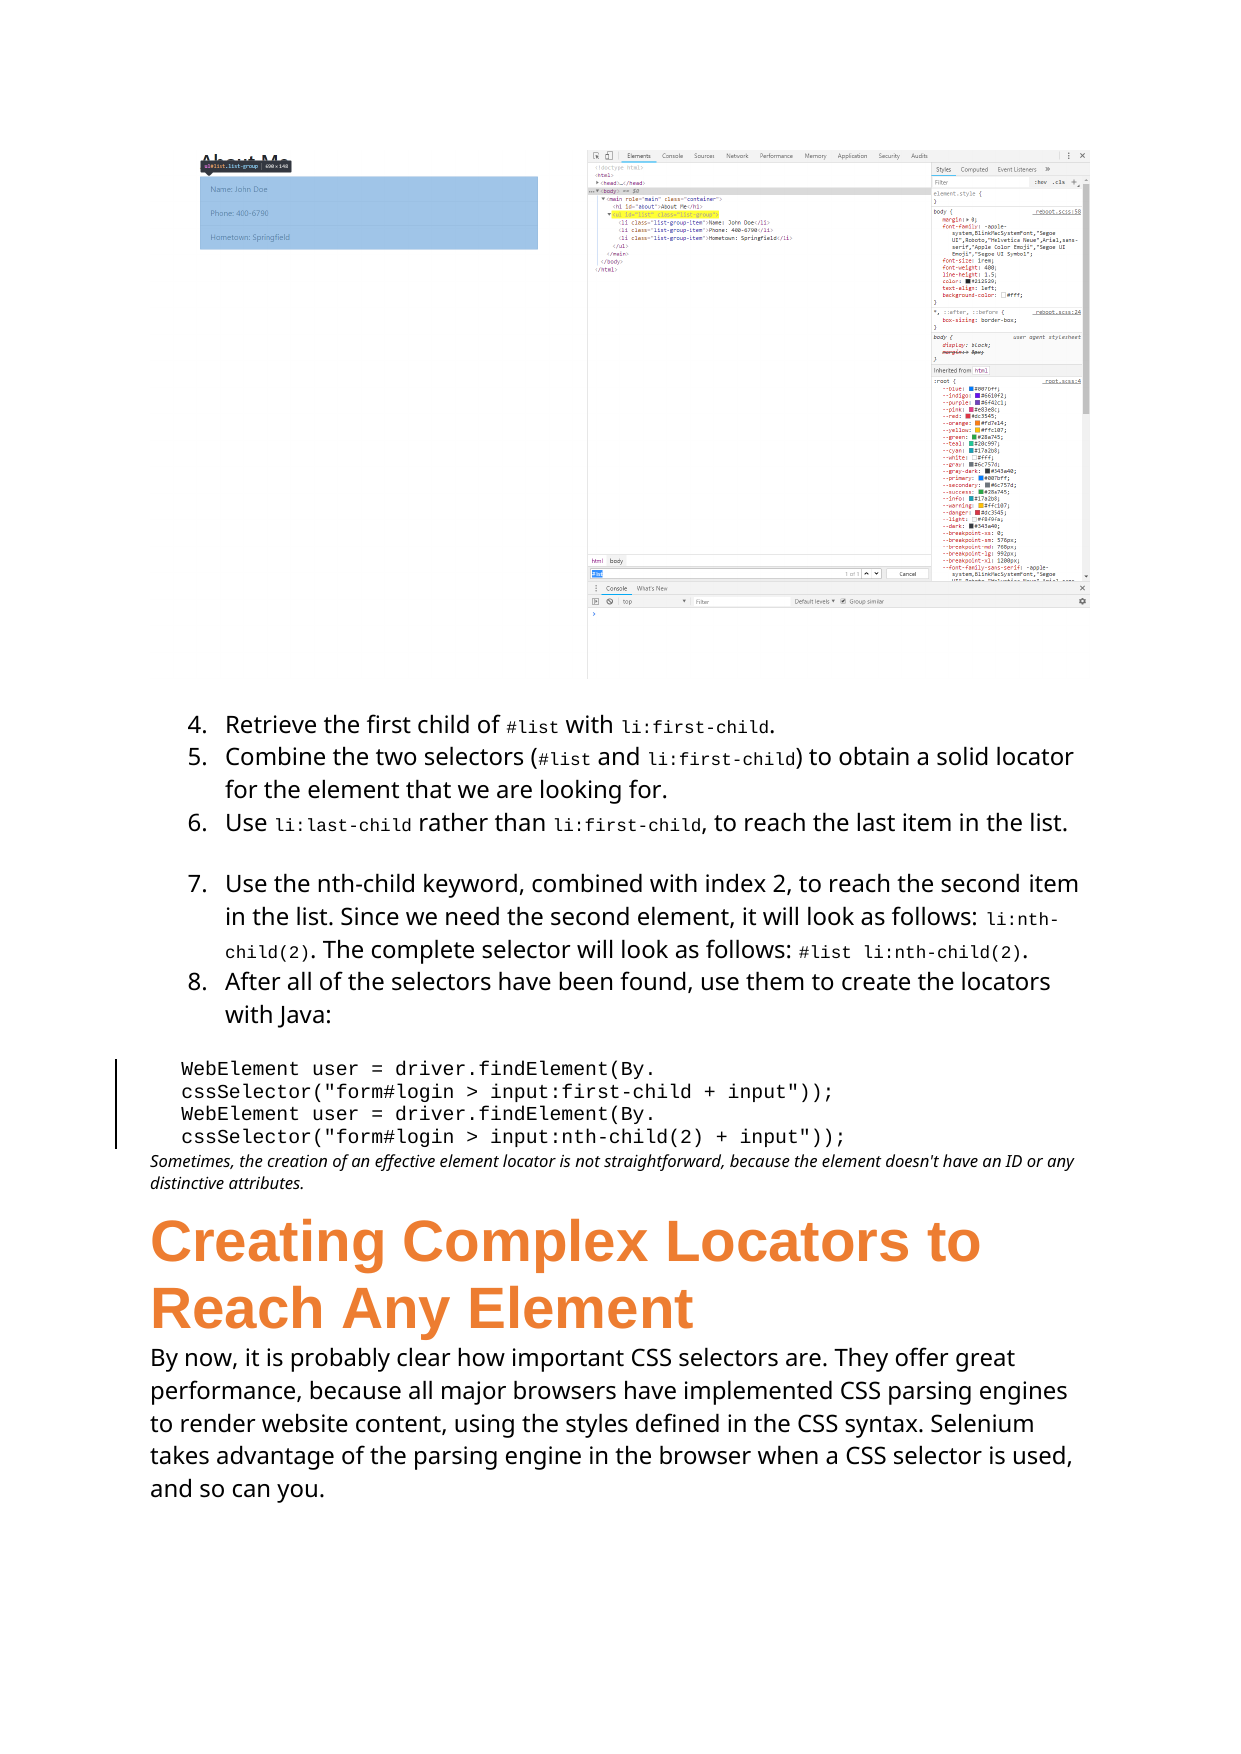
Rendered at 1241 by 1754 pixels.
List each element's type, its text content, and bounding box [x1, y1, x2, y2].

text WebElement user = driver.findElement(By. cssSelector("form#login > input:first-child + input")); WebElement user = driver.findElement(By. cssSelector("form#login > input:nth-child(2) + input")); [117, 1059, 1090, 1149]
list After all of the selectors have been found, use them to create the locators with Java: [187, 965, 1090, 1030]
picture [150, 150, 1090, 679]
text By now, it is probably clear how important CSS selectors are. They offer great performance, because all major browsers have implemented CSS parsing engines to render website content, using the styles defined in the CSS syntax. Selenium takes advantage of the parsing engine in the browser when a CSS selector is used, and so can you. [325, 1341, 1090, 1504]
list Combine the two selectors (#list and li:first-child) to obtain a solid locator for the element that we are looking for. [187, 740, 1090, 805]
list Use li:last-child rather than li:first-child, to reach the last item in the list. [187, 805, 1090, 838]
list Use the nth-child keyword, combined with index 2, to reach the second item in the list. Since we need the second element, it will look as follows: li:nth-child(2). The complete selector will look as follows: #list li:nth-child(2). [187, 867, 1090, 965]
subtitle Creating Complex Locators to Reach Any Element [150, 1207, 1090, 1341]
text Sometimes, the creation of an effective element locator is not straightforward, because the element doesn't have an ID or any distinctive attributes. [150, 1149, 1090, 1194]
list Retrieve the first child of #list with li:first-child. [187, 708, 1090, 740]
